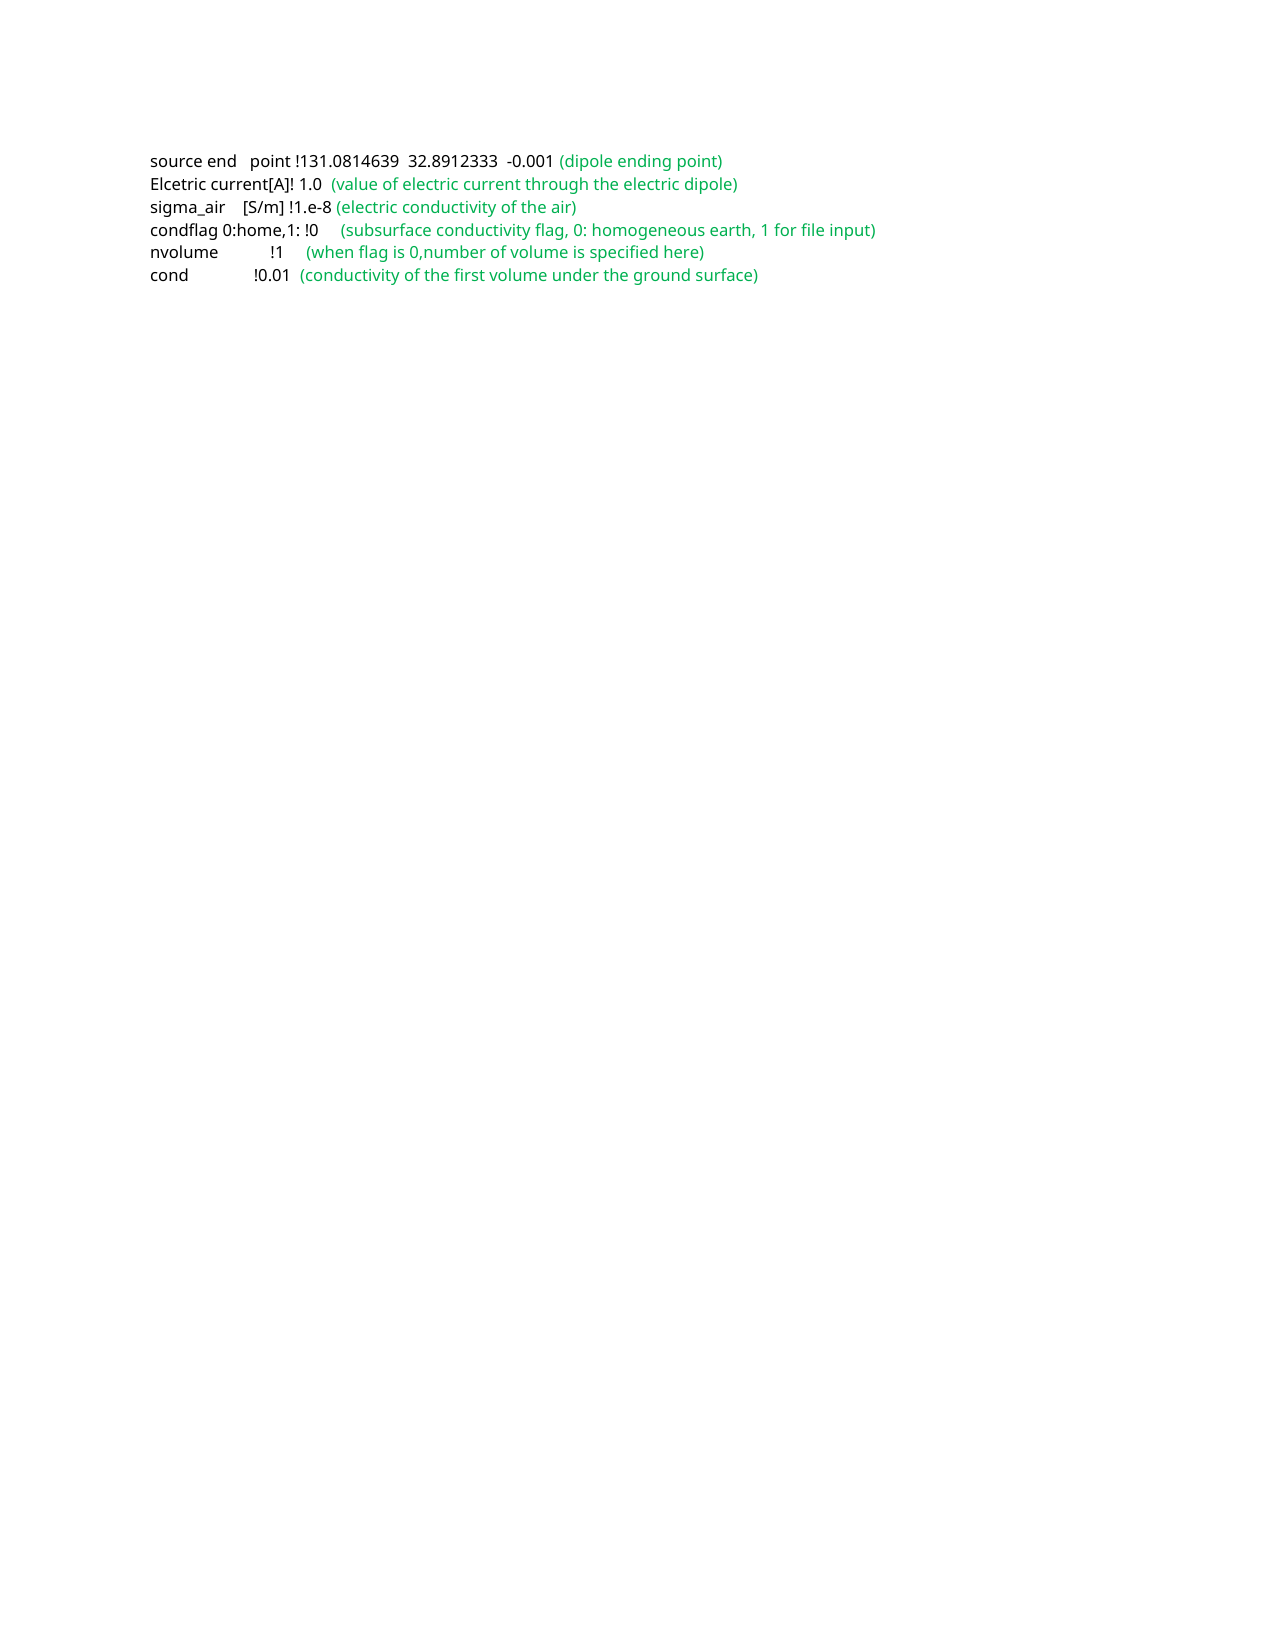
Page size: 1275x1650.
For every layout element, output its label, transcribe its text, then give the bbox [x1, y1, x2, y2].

text Elcetric current[A]! 1.0 (value of electric current through the electric dipole) [150, 173, 1125, 195]
text cond !0.01 (conductivity of the first volume under the ground surface) [150, 263, 1125, 286]
text sigma_air [S/m] !1.e-8 (electric conductivity of the air) [150, 195, 1125, 218]
text source end point !131.0814639 32.8912333 -0.001 (dipole ending point) [150, 150, 1125, 173]
text nvolume !1 (when flag is 0,number of volume is specified here) [150, 241, 1125, 263]
text condflag 0:home,1: !0 (subsurface conductivity flag, 0: homogeneous earth, 1 for file input) [150, 218, 1125, 241]
